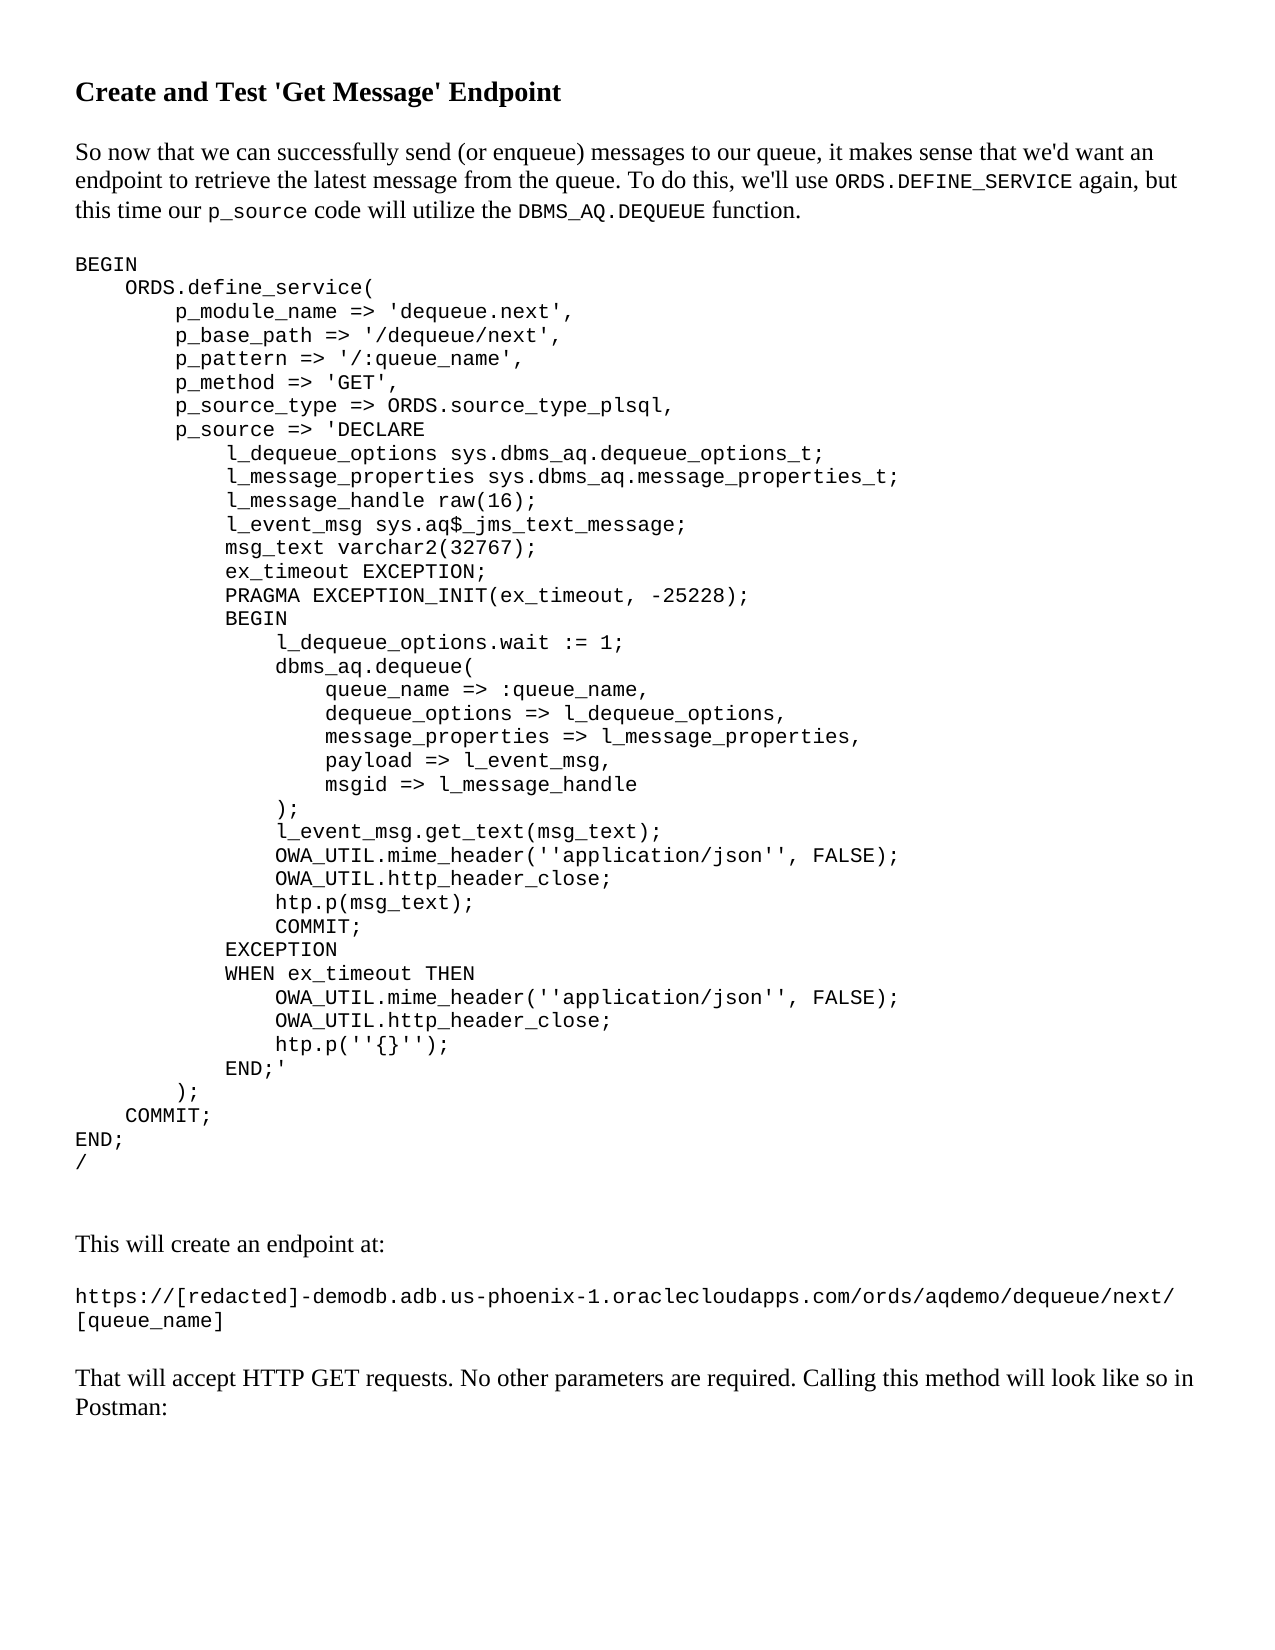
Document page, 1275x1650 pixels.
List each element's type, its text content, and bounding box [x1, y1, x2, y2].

text p_source => 'DECLARE [75, 419, 1200, 443]
text p_source_type => ORDS.source_type_plsql, [75, 396, 1200, 419]
text p_base_path => '/dequeue/next', [75, 324, 1200, 348]
text ); [75, 1081, 1200, 1105]
text l_dequeue_options sys.dbms_aq.dequeue_options_t; [75, 443, 1200, 466]
text This will create an endpoint at: [75, 1229, 1200, 1257]
text WHEN ex_timeout THEN [75, 963, 1200, 987]
text OWA_UTIL.http_header_close; [75, 868, 1200, 892]
text COMMIT; [75, 916, 1200, 939]
text PRAGMA EXCEPTION_INIT(ex_timeout, -25228); [75, 585, 1200, 608]
text OWA_UTIL.http_header_close; [75, 1010, 1200, 1034]
text l_message_properties sys.dbms_aq.message_properties_t; [75, 466, 1200, 490]
text p_pattern => '/:queue_name', [75, 348, 1200, 372]
text payload => l_event_msg, [75, 750, 1200, 774]
text msgid => l_message_handle [75, 774, 1200, 797]
text That will accept HTTP GET requests. No other parameters are required. Calling this method will look like so in Postman: [75, 1363, 1200, 1421]
text ORDS.define_service( [75, 277, 1200, 301]
text l_event_msg sys.aq$_jms_text_message; [75, 514, 1200, 537]
text BEGIN [75, 608, 1200, 632]
text ); [75, 797, 1200, 821]
text OWA_UTIL.mime_header(''application/json'', FALSE); [75, 845, 1200, 868]
subtitle Create and Test 'Get Message' Endpoint [75, 75, 1200, 107]
text l_dequeue_options.wait := 1; [75, 632, 1200, 656]
text ex_timeout EXCEPTION; [75, 561, 1200, 585]
text dequeue_options => l_dequeue_options, [75, 703, 1200, 727]
text OWA_UTIL.mime_header(''application/json'', FALSE); [75, 987, 1200, 1010]
text END;' [75, 1058, 1200, 1081]
text htp.p(msg_text); [75, 892, 1200, 916]
text message_properties => l_message_properties, [75, 727, 1200, 750]
text COMMIT; [75, 1105, 1200, 1128]
text So now that we can successfully send (or enqueue) messages to our queue, it makes sense that we'd want an endpoint to retrieve the latest message from the queue. To do this, we'll use ORDS.DEFINE_SERVICE again, but this time our p_source code will utilize the DBMS_AQ.DEQUEUE function. [75, 137, 1200, 224]
text / [75, 1152, 1200, 1176]
text htp.p(''{}''); [75, 1034, 1200, 1058]
text https://[redacted]-demodb.adb.us-phoenix-1.oraclecloudapps.com/ords/aqdemo/dequeue/next/[queue_name] [75, 1287, 1200, 1334]
text queue_name => :queue_name, [75, 679, 1200, 703]
text BEGIN [75, 254, 1200, 277]
text l_message_handle raw(16); [75, 490, 1200, 514]
text l_event_msg.get_text(msg_text); [75, 821, 1200, 845]
text dbms_aq.dequeue( [75, 656, 1200, 679]
text END; [75, 1128, 1200, 1152]
text EXCEPTION [75, 939, 1200, 963]
text p_method => 'GET', [75, 372, 1200, 396]
text msg_text varchar2(32767); [75, 537, 1200, 561]
text p_module_name => 'dequeue.next', [75, 301, 1200, 324]
